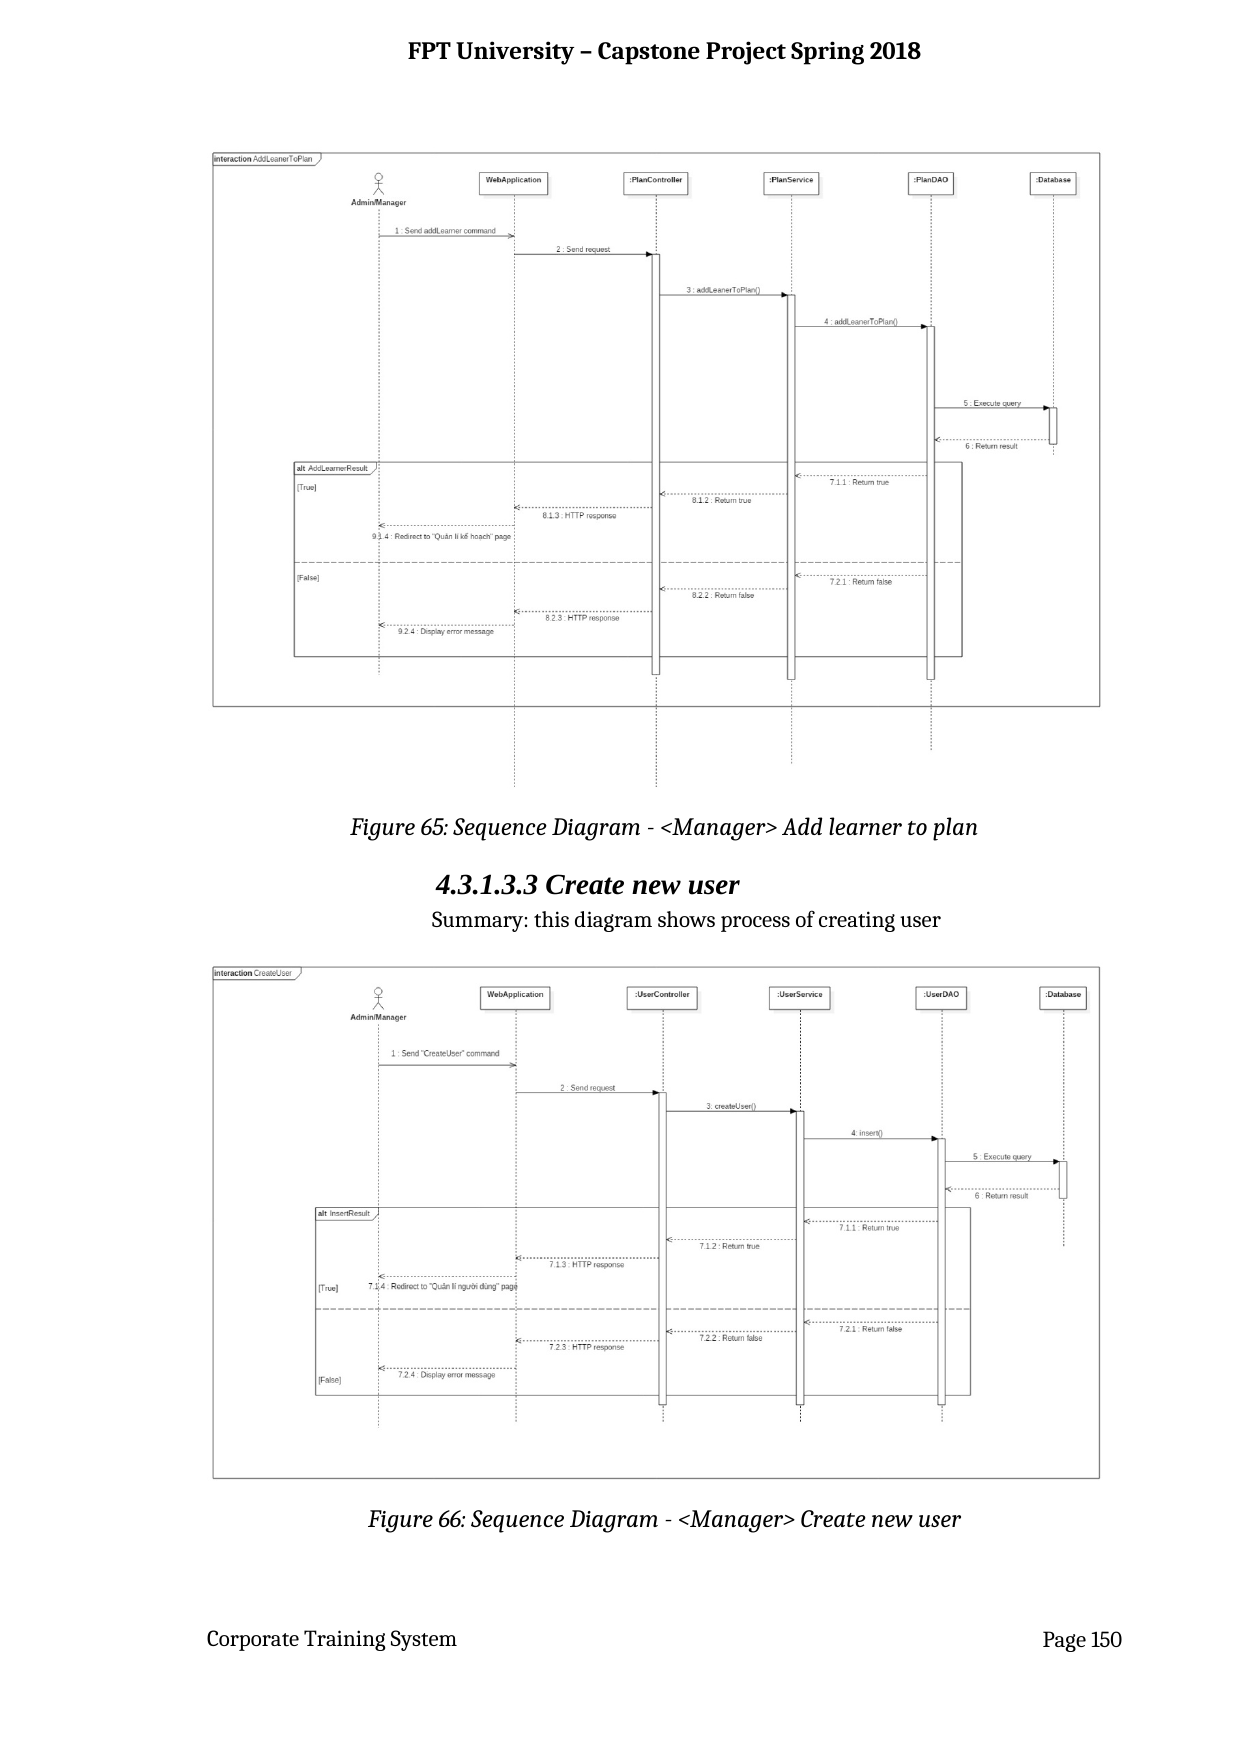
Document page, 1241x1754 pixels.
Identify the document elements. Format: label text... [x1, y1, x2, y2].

subtitle 4.3.1.3.3 Create new user [436, 867, 1124, 900]
text Summary: this diagram shows process of creating user [432, 906, 1122, 933]
text Figure 66: Sequence Diagram - <Manager> Create new user [207, 1501, 1122, 1533]
text Figure 65: Sequence Diagram - <Manager> Add learner to plan [207, 809, 1122, 842]
picture [207, 961, 1122, 1501]
picture [207, 147, 1122, 809]
